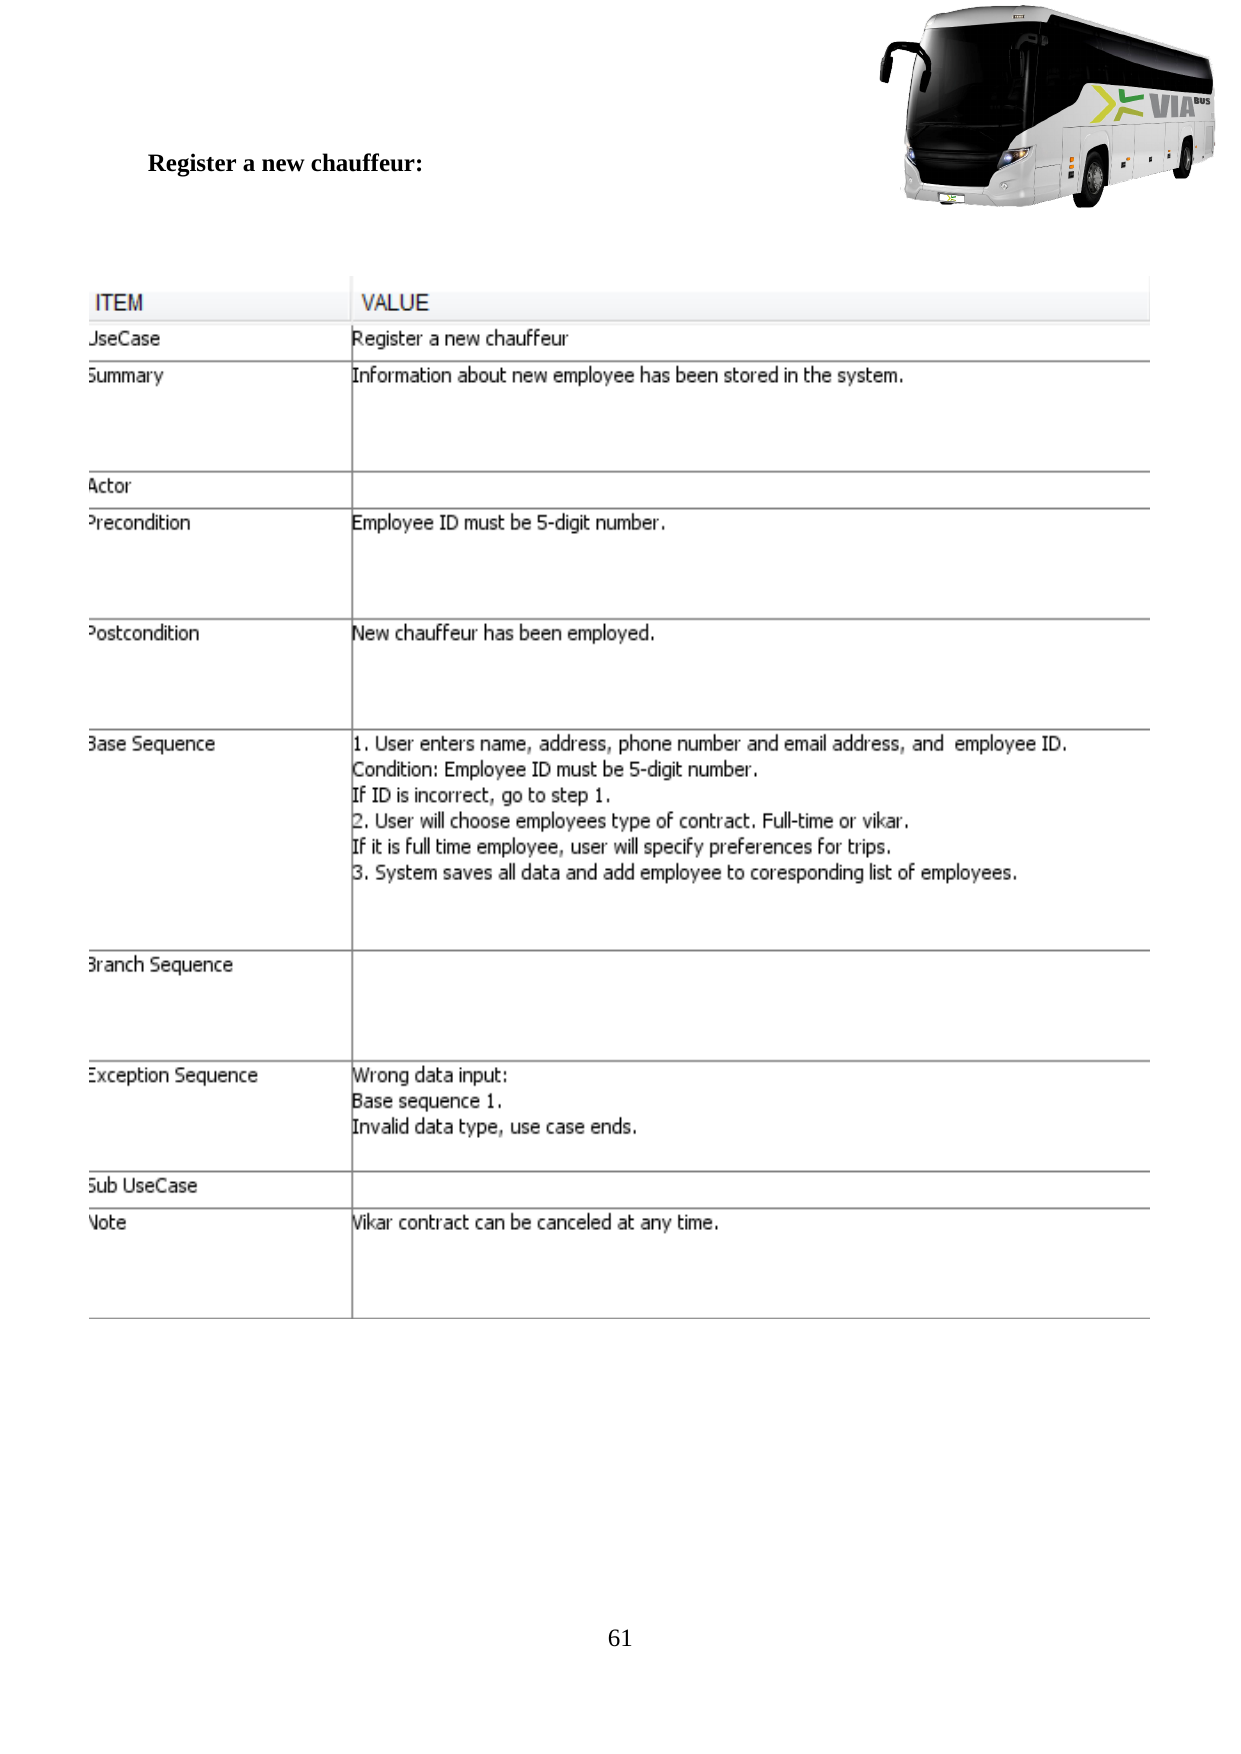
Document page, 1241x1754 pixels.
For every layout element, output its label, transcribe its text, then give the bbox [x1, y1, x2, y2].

text Register a new chauffeur: [148, 148, 895, 176]
picture [87, 276, 1149, 1316]
picture [874, 0, 1218, 213]
